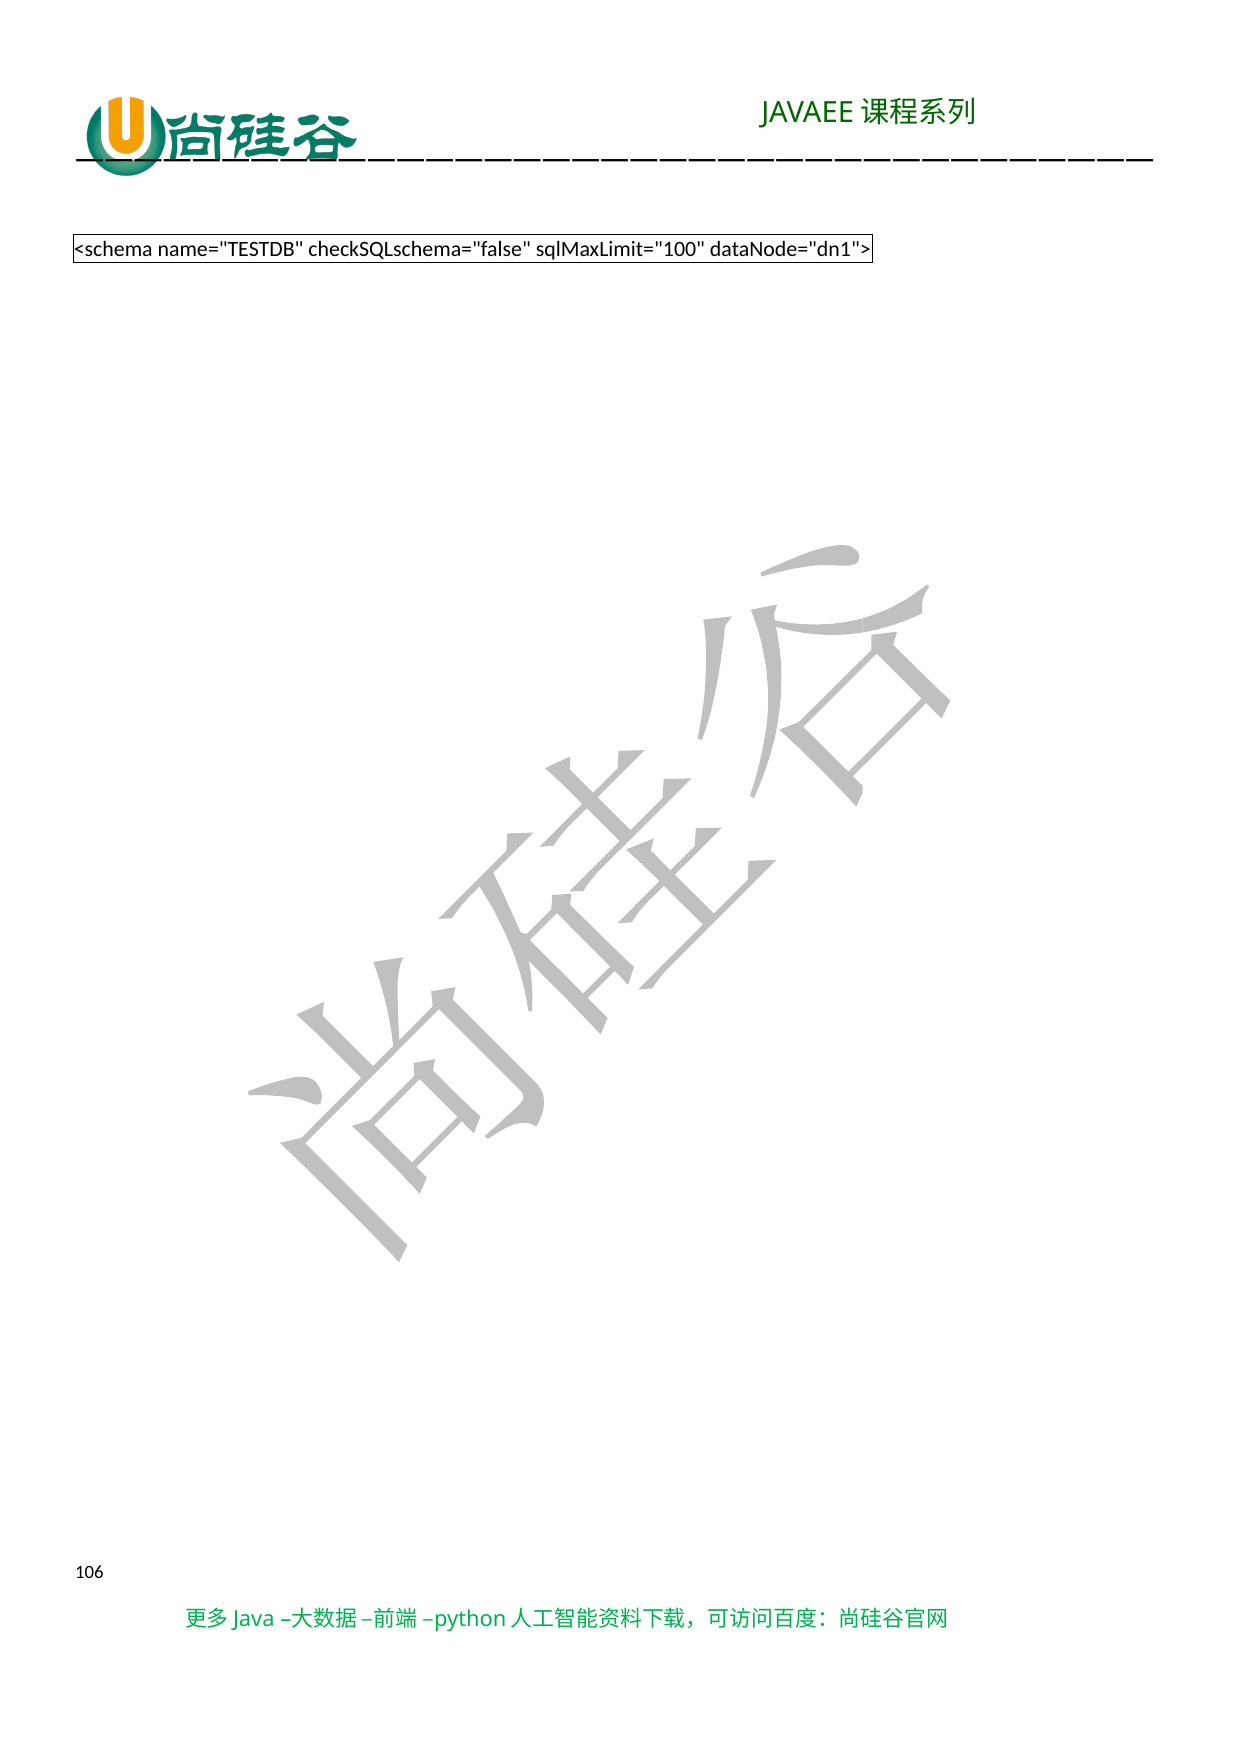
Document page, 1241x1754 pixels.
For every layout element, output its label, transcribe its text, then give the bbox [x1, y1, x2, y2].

text <schema name="TESTDB" checkSQLschema="false" sqlMaxLimit="100" dataNode="dn1"> [74, 235, 872, 262]
picture [75, 88, 363, 184]
